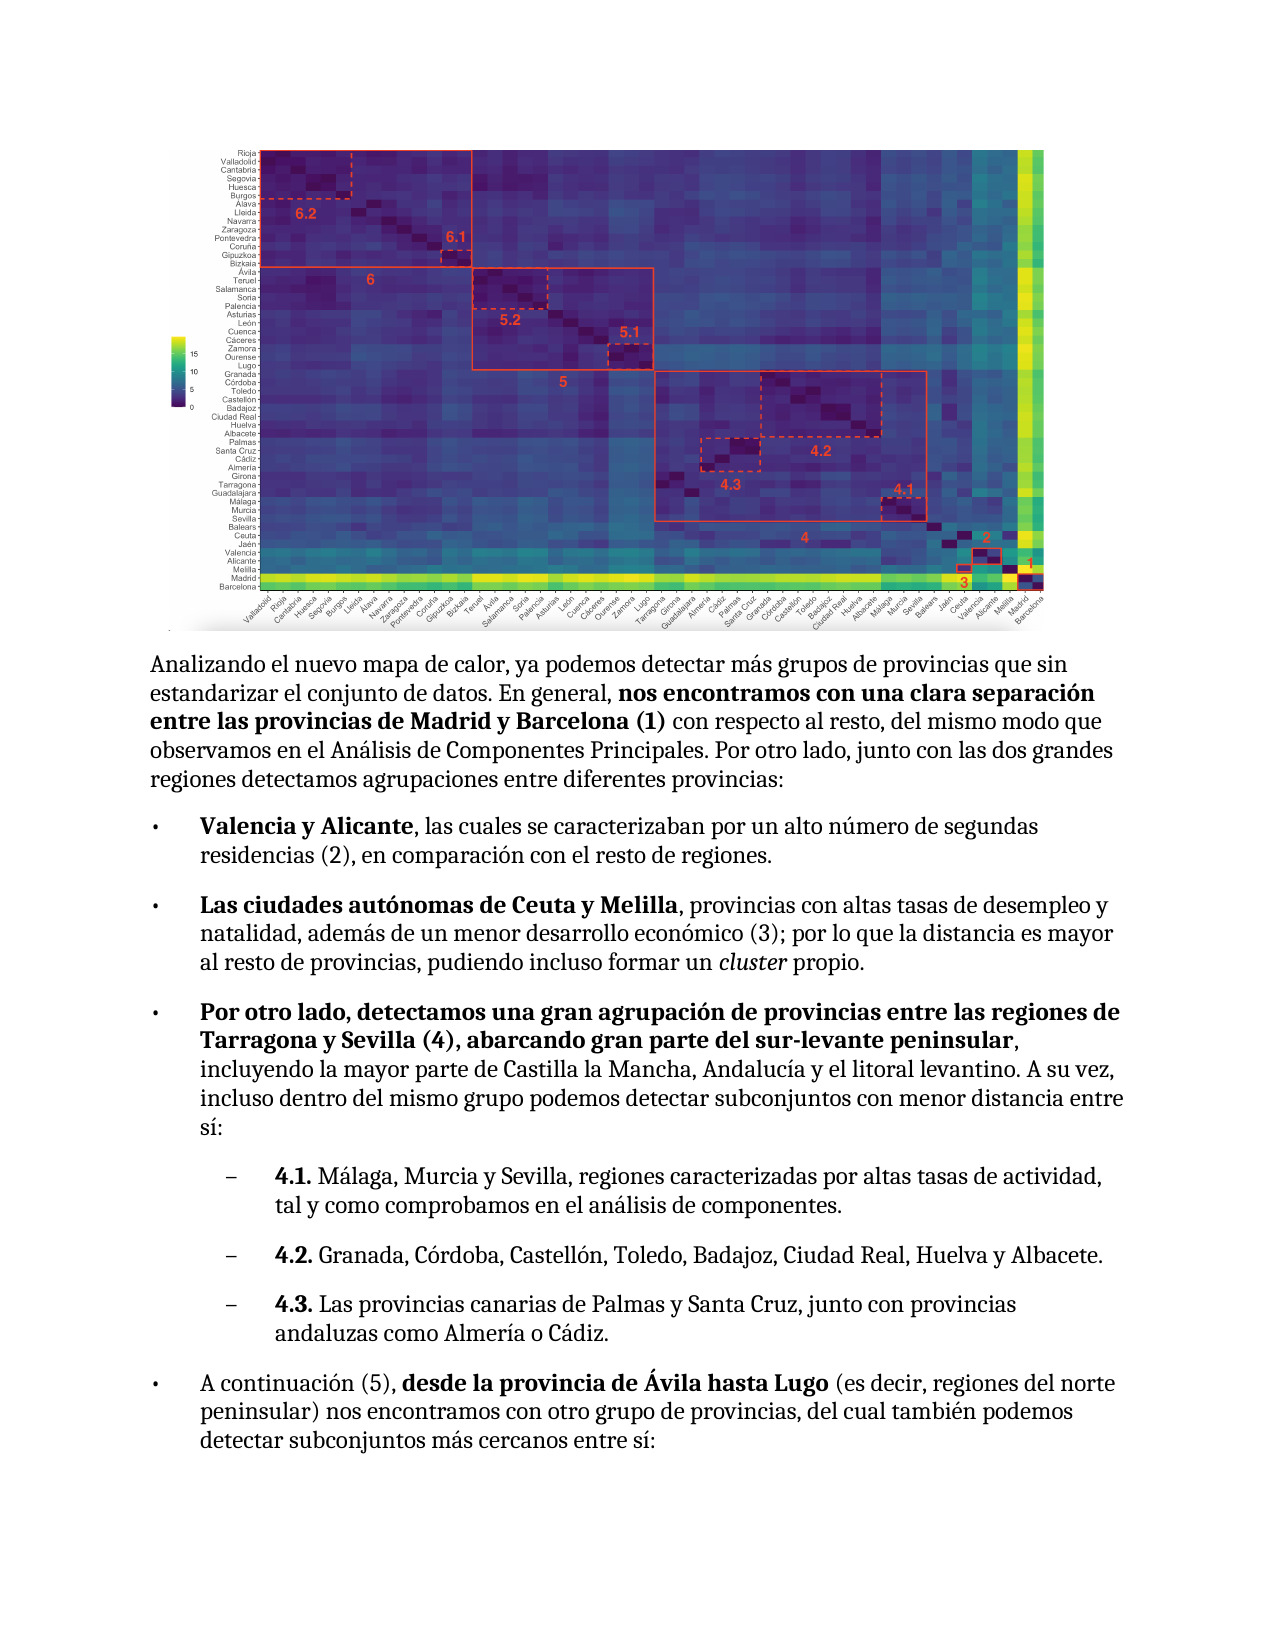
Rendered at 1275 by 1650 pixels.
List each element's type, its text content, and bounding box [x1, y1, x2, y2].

text Analizando el nuevo mapa de calor, ya podemos detectar más grupos de provincias que sin estandarizar el conjunto de datos. En general, nos encontramos con una clara separación entre las provincias de Madrid y Barcelona (1) con respecto al resto, del mismo modo que observamos en el Análisis de Componentes Principales. Por otro lado, junto con las dos grandes regiones detectamos agrupaciones entre diferentes provincias: [150, 650, 1125, 793]
list A continuación (5), desde la provincia de Ávila hasta Lugo (es decir, regiones del norte peninsular) nos encontramos con otro grupo de provincias, del cual también podemos detectar subconjuntos más cercanos entre sí: [150, 1368, 1125, 1455]
list Por otro lado, detectamos una gran agrupación de provincias entre las regiones de Tarragona y Sevilla (4), abarcando gran parte del sur-levante peninsular, incluyendo la mayor parte de Castilla la Mancha, Andalucía y el litoral levantino. A su vez, incluso dentro del mismo grupo podemos detectar subconjuntos con menor distancia entre sí: [150, 998, 1125, 1141]
list 4.2. Granada, Córdoba, Castellón, Toledo, Badajoz, Ciudad Real, Huelva y Albacete. [225, 1241, 1125, 1269]
list 4.1. Málaga, Murcia y Sevilla, regiones caracterizadas por altas tasas de actividad, tal y como comprobamos en el análisis de componentes. [225, 1162, 1125, 1220]
list 4.3. Las provincias canarias de Palmas y Santa Cruz, junto con provincias andaluzas como Almería o Cádiz. [225, 1290, 1125, 1348]
list Las ciudades autónomas de Ceuta y Melilla, provincias con altas tasas de desempleo y natalidad, además de un menor desarrollo económico (3); por lo que la distancia es mayor al resto de provincias, pudiendo incluso formar un cluster propio. [150, 891, 1125, 977]
picture [168, 150, 1044, 631]
list Valencia y Alicante, las cuales se caracterizaban por un alto número de segundas residencias (2), en comparación con el resto de regiones. [150, 812, 1125, 870]
